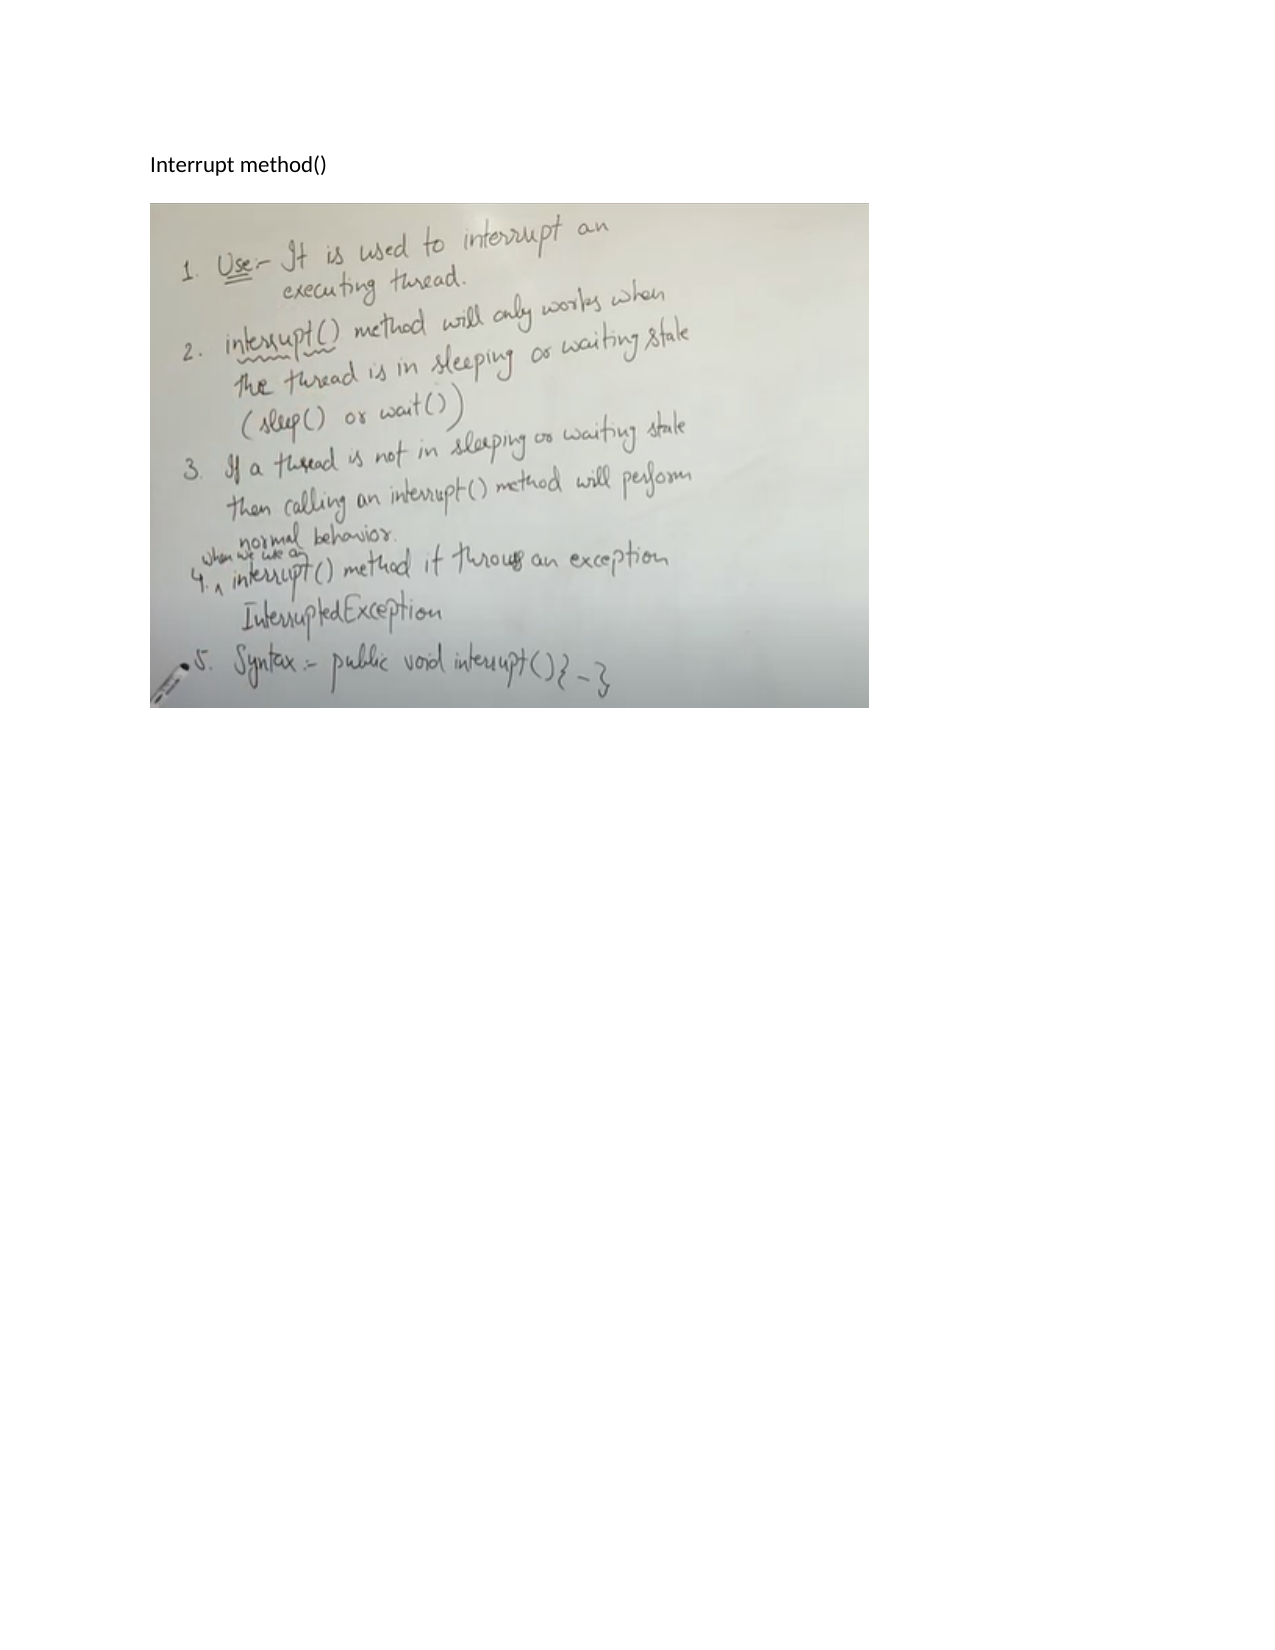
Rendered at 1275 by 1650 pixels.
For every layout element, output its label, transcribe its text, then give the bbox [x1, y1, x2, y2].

text Interrupt method() [150, 150, 1125, 178]
picture [150, 203, 869, 708]
